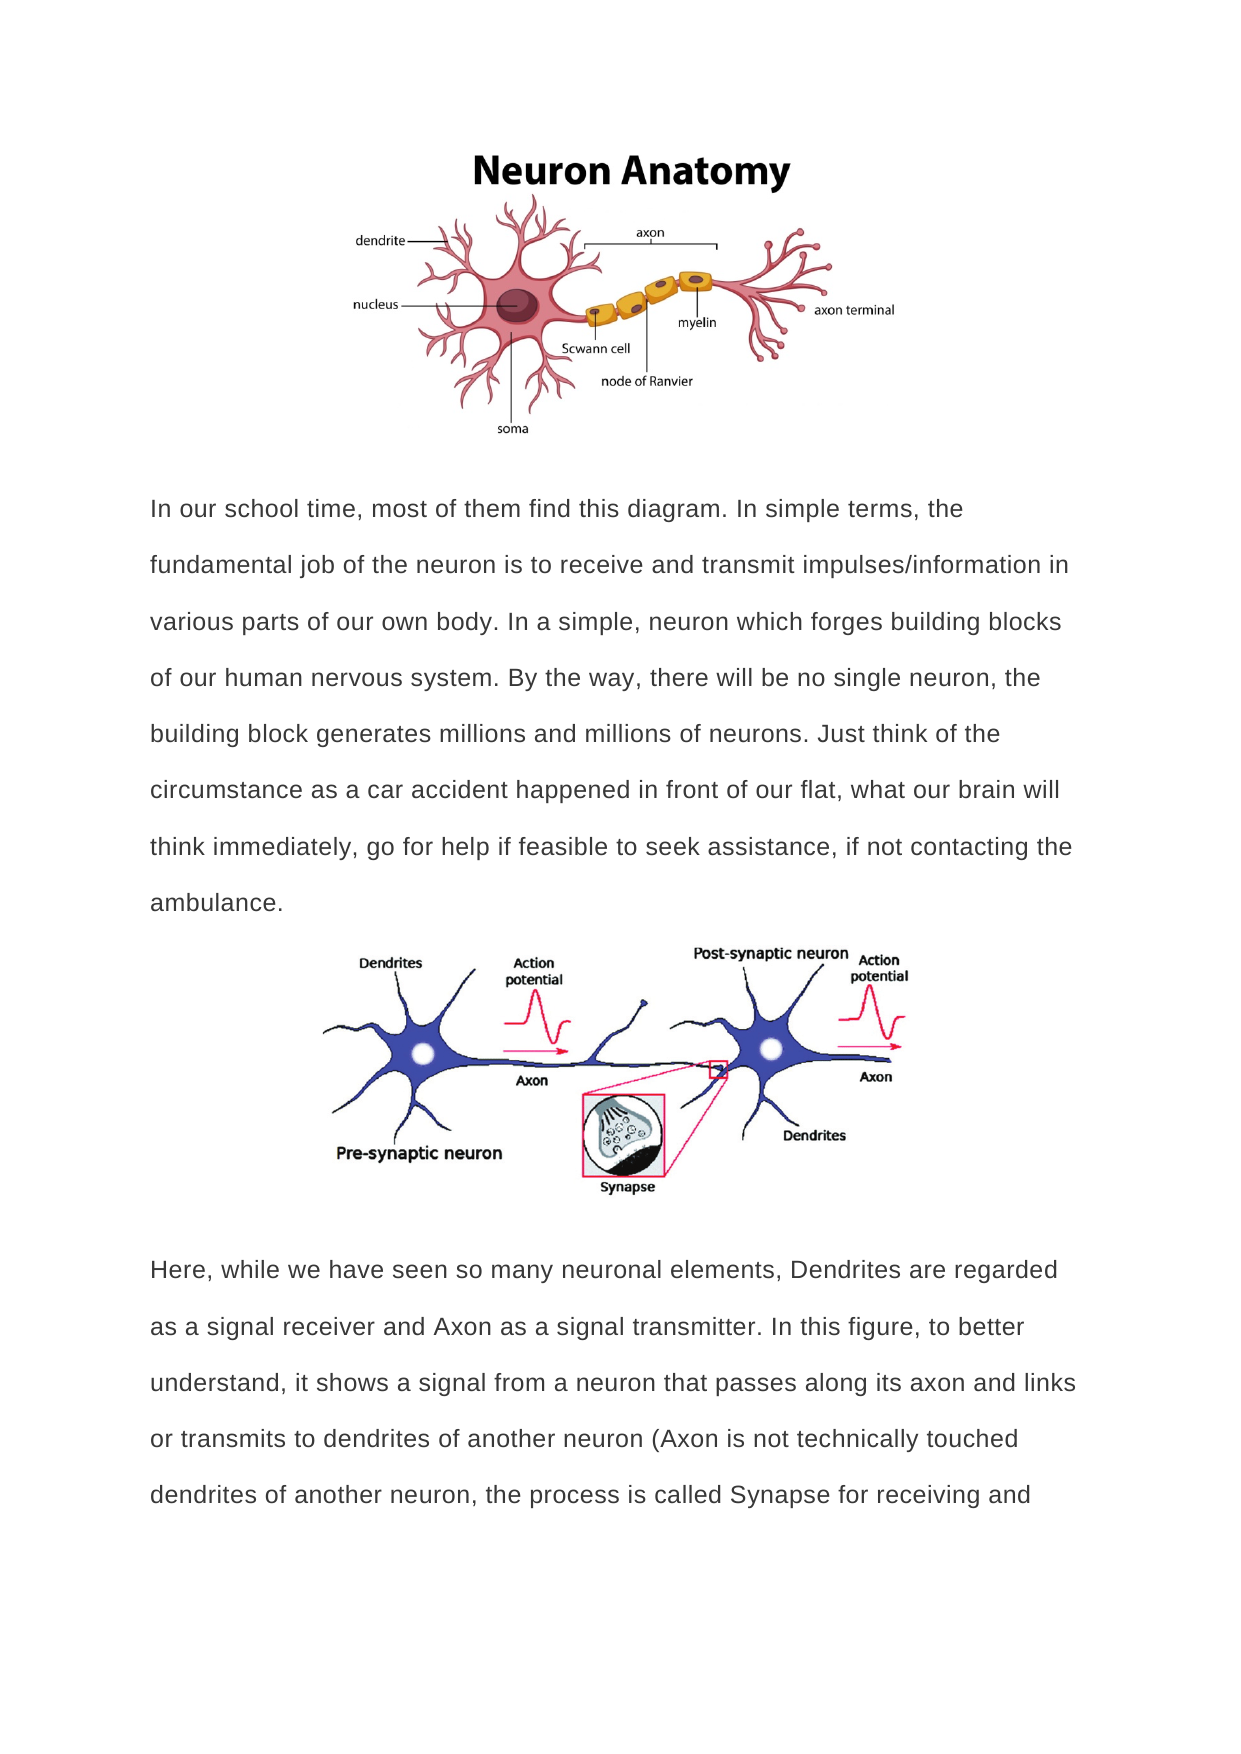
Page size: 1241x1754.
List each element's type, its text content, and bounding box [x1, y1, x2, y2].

picture [341, 150, 899, 438]
picture [322, 945, 918, 1199]
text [150, 1228, 1090, 1509]
text In our school time, most of them find this diagram. In simple terms, the fundamental job of the neuron is to receive and transmit impulses/information in various parts of our own body. In a simple, neuron which forges building blocks of our human nervous system. By the way, there will be no single neuron, the building block generates millions and millions of neurons. Just think of the circumstance as a car accident happened in front of our flat, what our brain will think immediately, go for help if feasible to seek assistance, if not contacting the ambulance. [150, 466, 1090, 916]
